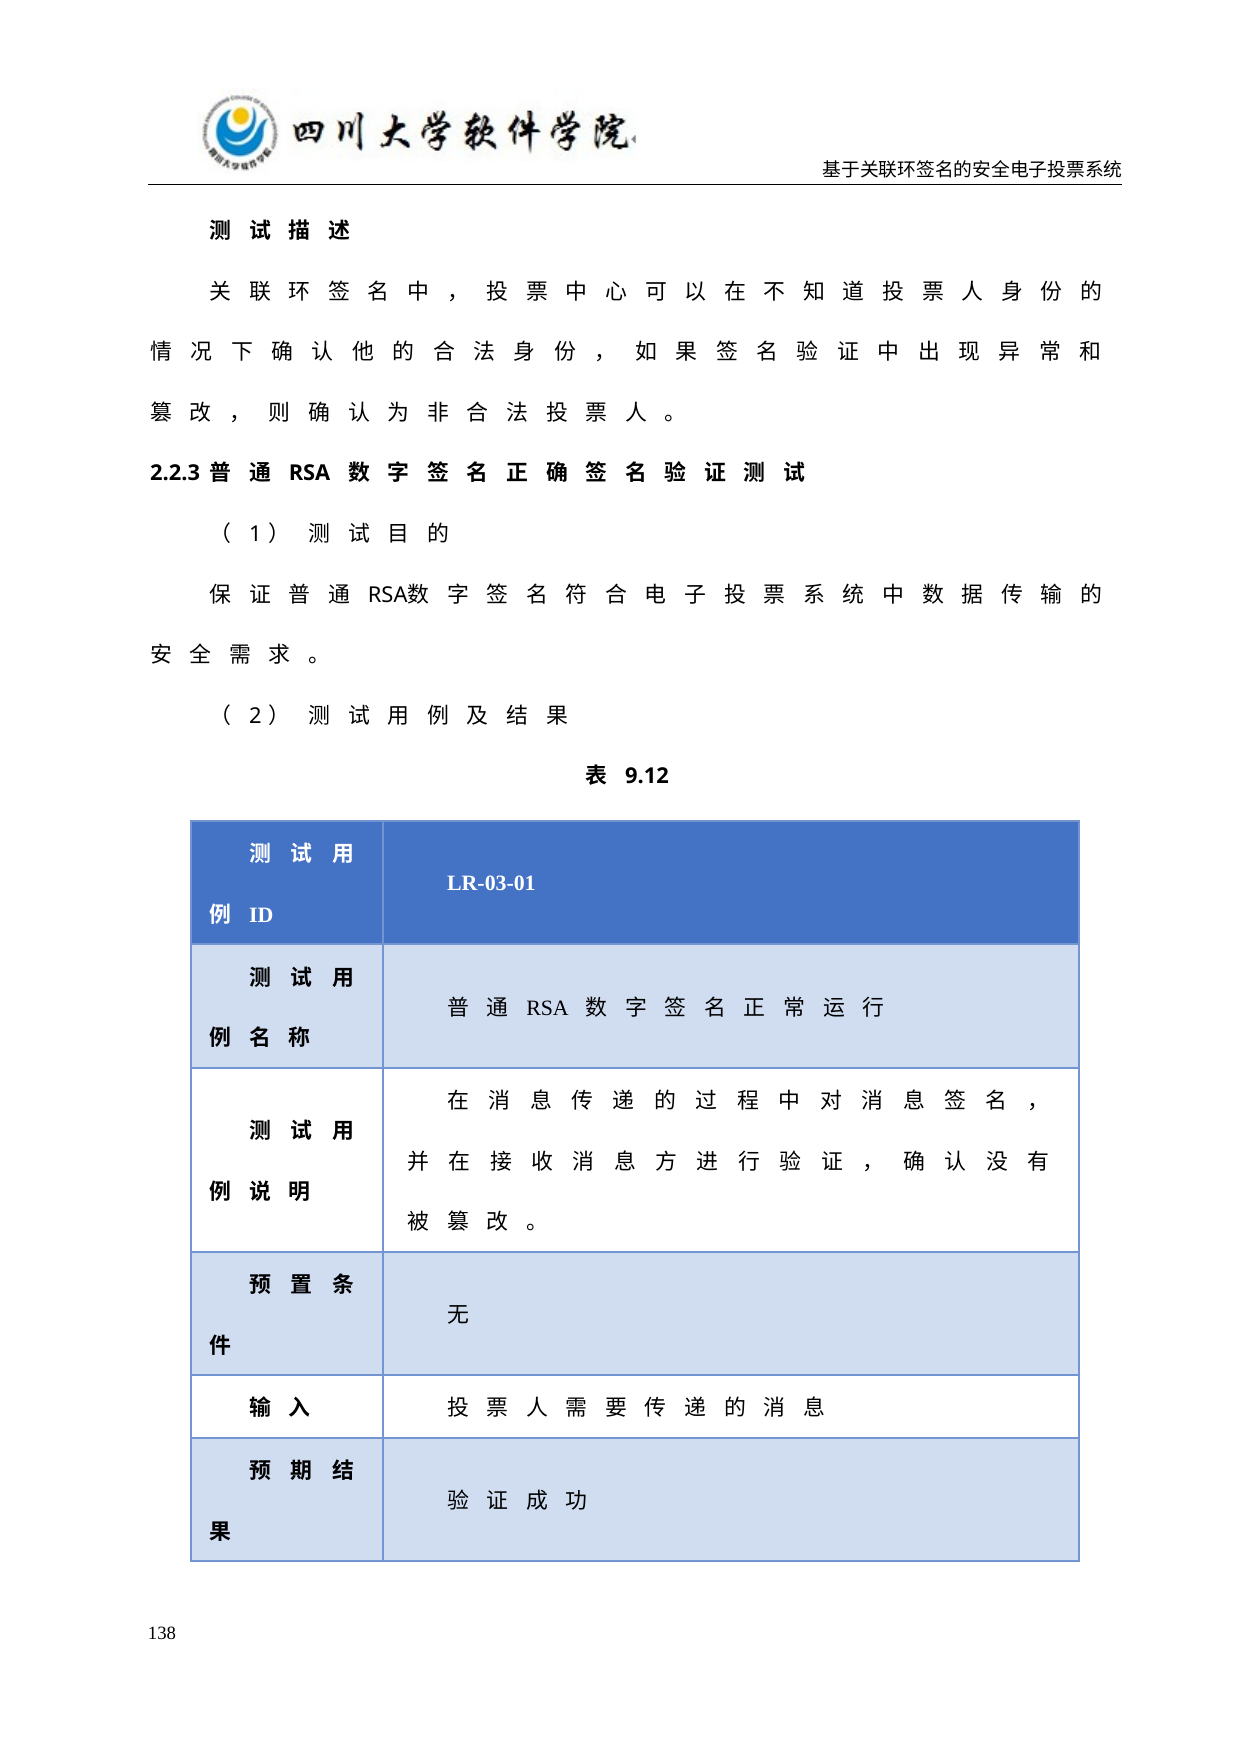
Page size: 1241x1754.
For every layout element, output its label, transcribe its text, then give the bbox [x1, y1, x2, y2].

text 2.2.3 普通RSA数字签名正确签名验证测试 [150, 441, 1120, 502]
table_cell 预期结果 [192, 1439, 382, 1560]
table_cell 验证成功 [384, 1439, 1078, 1560]
table_cell 测试用例名称 [192, 945, 382, 1067]
text （1）测试目的 [150, 502, 1120, 562]
table_cell 测试用例说明 [192, 1069, 382, 1251]
picture [197, 88, 639, 177]
text 表9.12 [150, 744, 1120, 805]
table_header LR-03-01 [384, 822, 1078, 943]
text 保证普通RSA数字签名符合电子投票系统中数据传输的安全需求。 [150, 562, 1120, 683]
table_cell 普通RSA数字签名正常运行 [384, 945, 1078, 1067]
table_cell 输入 [192, 1376, 382, 1437]
text 关联环签名中，投票中心可以在不知道投票人身份的情况下确认他的合法身份，如果签名验证中出现异常和篡改，则确认为非合法投票人。 [150, 259, 1120, 441]
table_header 测试用例ID [192, 822, 382, 943]
table_cell 预置条件 [192, 1253, 382, 1374]
text （2）测试用例及结果 [150, 683, 1120, 744]
table_cell 无 [384, 1253, 1078, 1374]
table_cell 在消息传递的过程中对消息签名，并在接收消息方进行验证，确认没有被篡改。 [384, 1069, 1078, 1251]
table_cell 投票人需要传递的消息 [384, 1376, 1078, 1437]
text 测试描述 [150, 198, 1120, 259]
